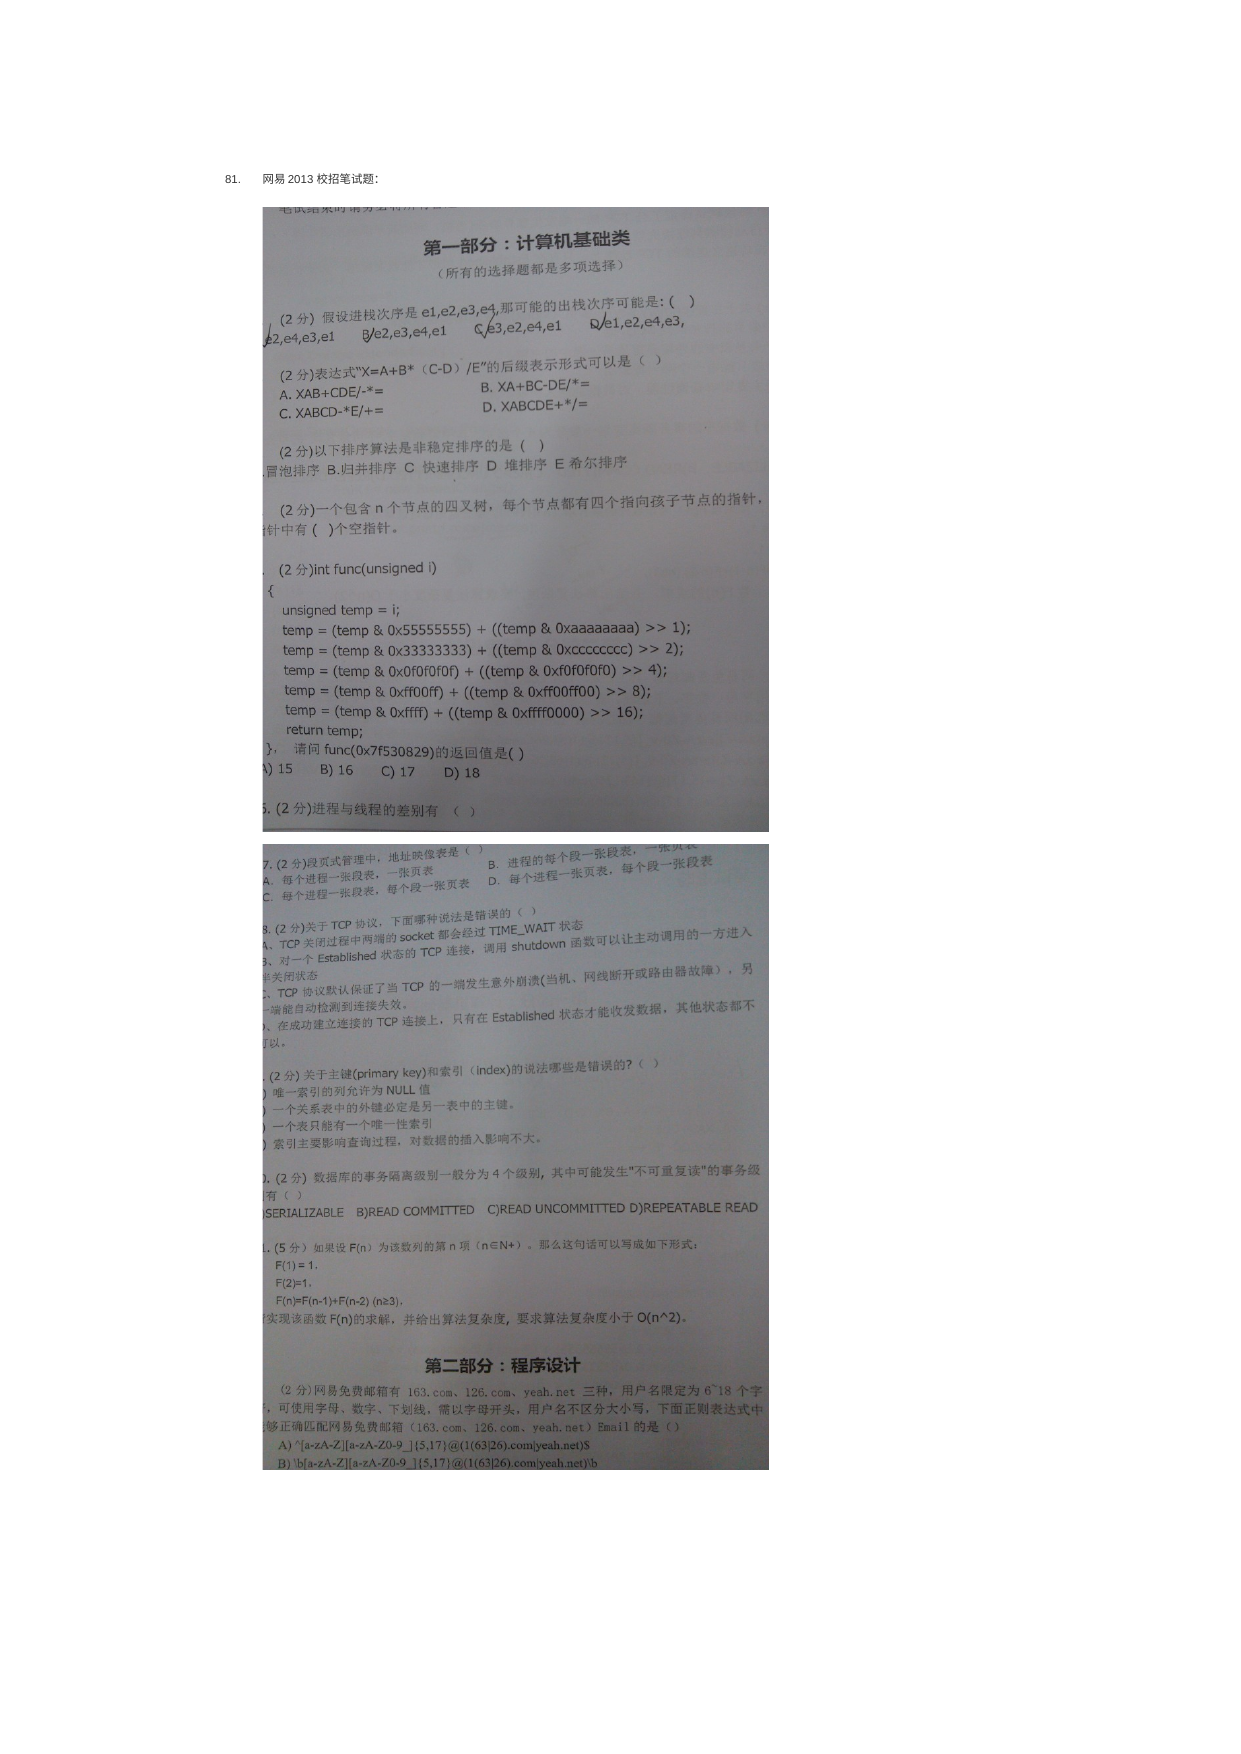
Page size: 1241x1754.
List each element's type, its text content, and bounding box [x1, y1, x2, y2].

picture [262, 207, 769, 832]
picture [262, 844, 769, 1470]
